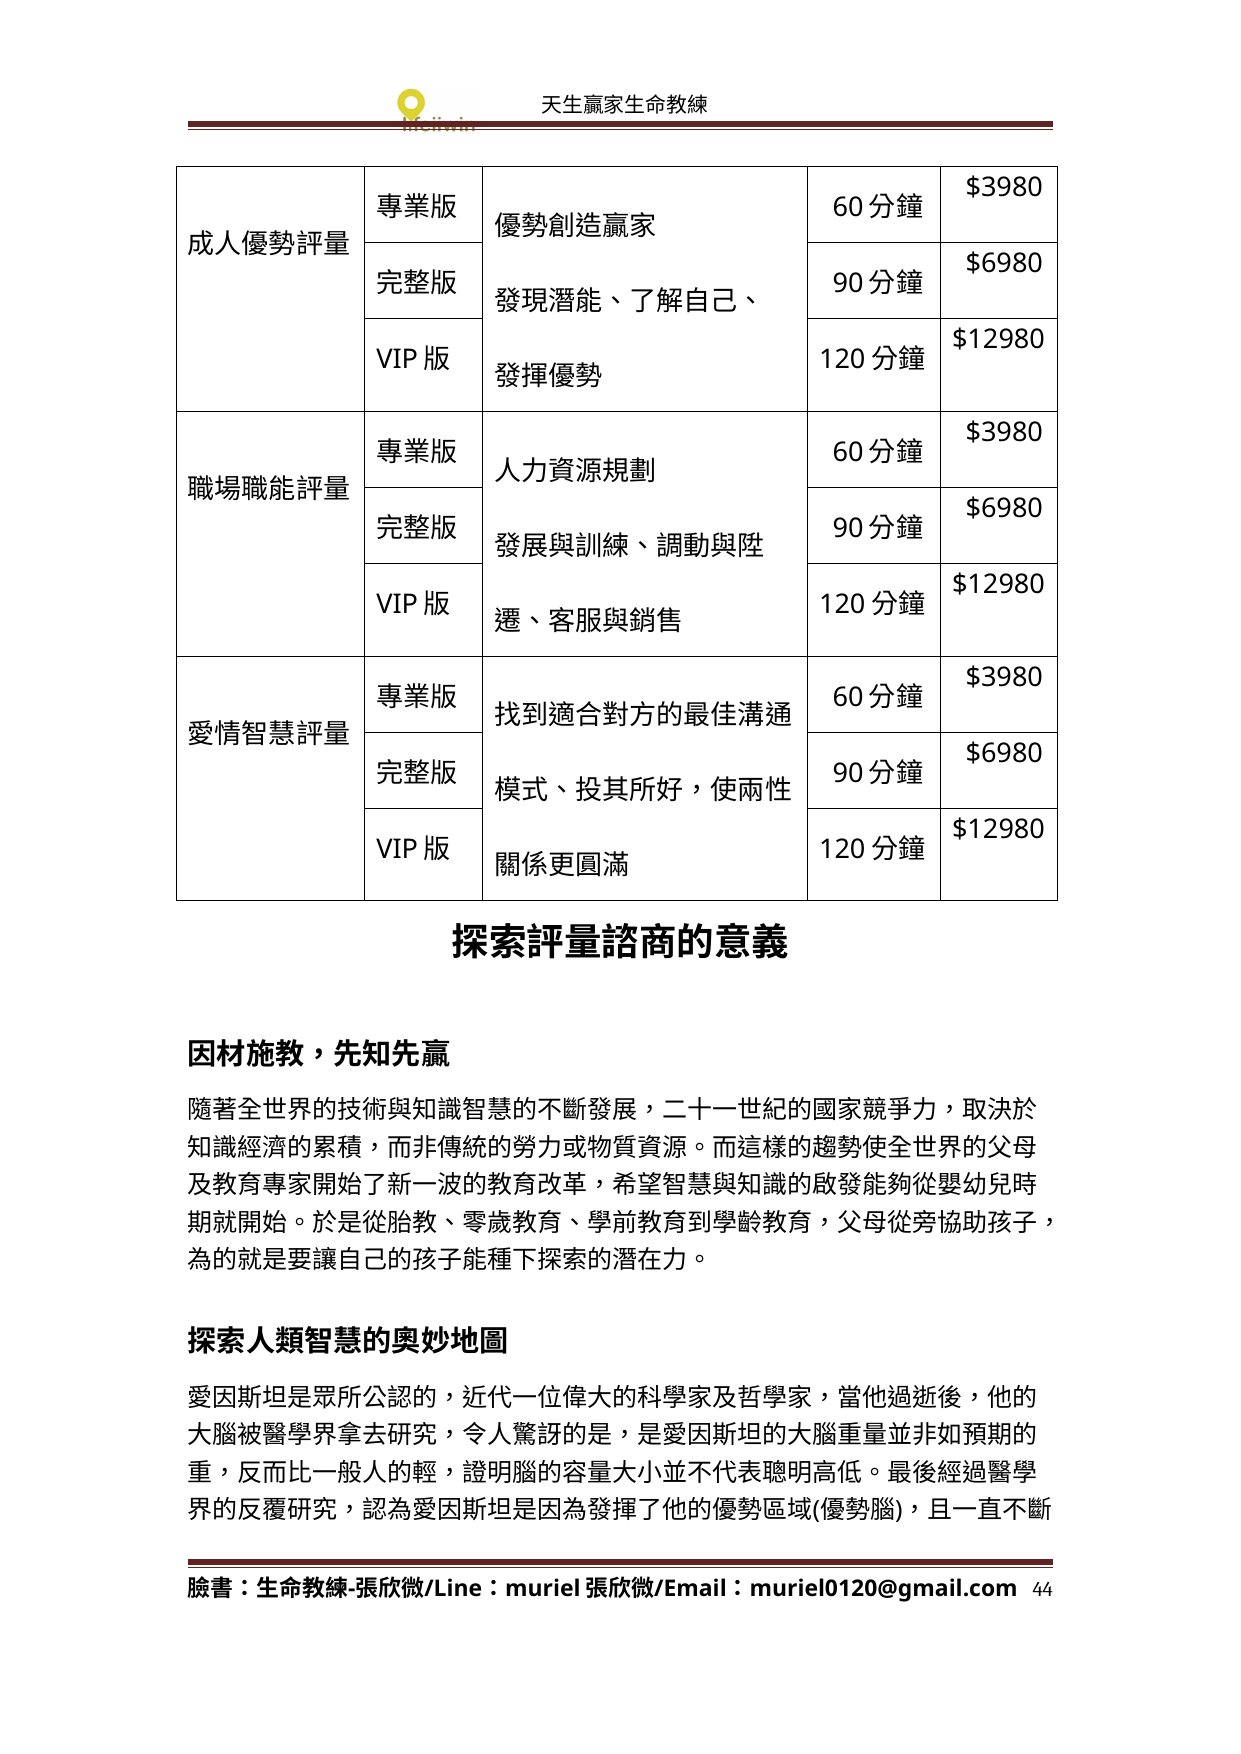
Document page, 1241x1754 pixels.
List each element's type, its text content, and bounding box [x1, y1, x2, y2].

table_cell 90分鐘 [808, 733, 940, 808]
table_cell 120分鐘 [808, 564, 940, 656]
table_cell 優勢創造贏家 發現潛能、了解自己、 發揮優勢 [483, 167, 807, 411]
table_cell $6980 [941, 243, 1057, 318]
table_cell $12980 [941, 564, 1057, 656]
table_cell 60分鐘 [808, 167, 940, 242]
text 探索評量諮商的意義 [187, 901, 1053, 976]
table_cell 120分鐘 [808, 319, 940, 411]
table_cell 60分鐘 [808, 412, 940, 487]
table_cell 專業版 [365, 657, 482, 732]
table_cell $3980 [941, 412, 1057, 487]
picture [393, 130, 482, 137]
table_cell 成人優勢評量 [177, 167, 364, 411]
table_cell $6980 [941, 488, 1057, 563]
table_cell 90分鐘 [808, 488, 940, 563]
table_cell 人力資源規劃 發展與訓練、調動與陞遷、客服與銷售 [483, 412, 807, 656]
table_cell $6980 [941, 733, 1057, 808]
table_cell VIP版 [365, 809, 482, 900]
table_cell VIP版 [365, 319, 482, 411]
table_cell $3980 [941, 167, 1057, 242]
table_cell 找到適合對方的最佳溝通模式、投其所好，使兩性關係更圓滿 [483, 657, 807, 900]
text 隨著全世界的技術與知識智慧的不斷發展，二十一世紀的國家競爭力，取決於知識經濟的累積，而非傳統的勞力或物質資源。而這樣的趨勢使全世界的父母及教育專家開始了新一波的教育改革，希望智慧與知識的啟發能夠從嬰幼兒時期就開始。於是從胎教、零歲教育、學前教育到學齡教育，父母從旁協助孩子，為的就是要讓自己的孩子能種下探索的潛在力。 [187, 1089, 1053, 1276]
table_cell 職場職能評量 [177, 412, 364, 656]
table_cell 愛情智慧評量 [177, 657, 364, 900]
table_cell VIP版 [365, 564, 482, 656]
table_cell 60分鐘 [808, 657, 940, 732]
table_cell 完整版 [365, 488, 482, 563]
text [187, 1376, 1053, 1526]
table_cell $12980 [941, 809, 1057, 900]
table_cell 90分鐘 [808, 243, 940, 318]
text 因材施教，先知先贏 [187, 1014, 1053, 1089]
table_cell 完整版 [365, 733, 482, 808]
table_cell 專業版 [365, 167, 482, 242]
picture [393, 88, 482, 121]
table_cell $3980 [941, 657, 1057, 732]
table_cell 完整版 [365, 243, 482, 318]
table_cell 專業版 [365, 412, 482, 487]
table_cell $12980 [941, 319, 1057, 411]
table_cell 120分鐘 [808, 809, 940, 900]
text 探索人類智慧的奧妙地圖 [187, 1301, 1053, 1376]
